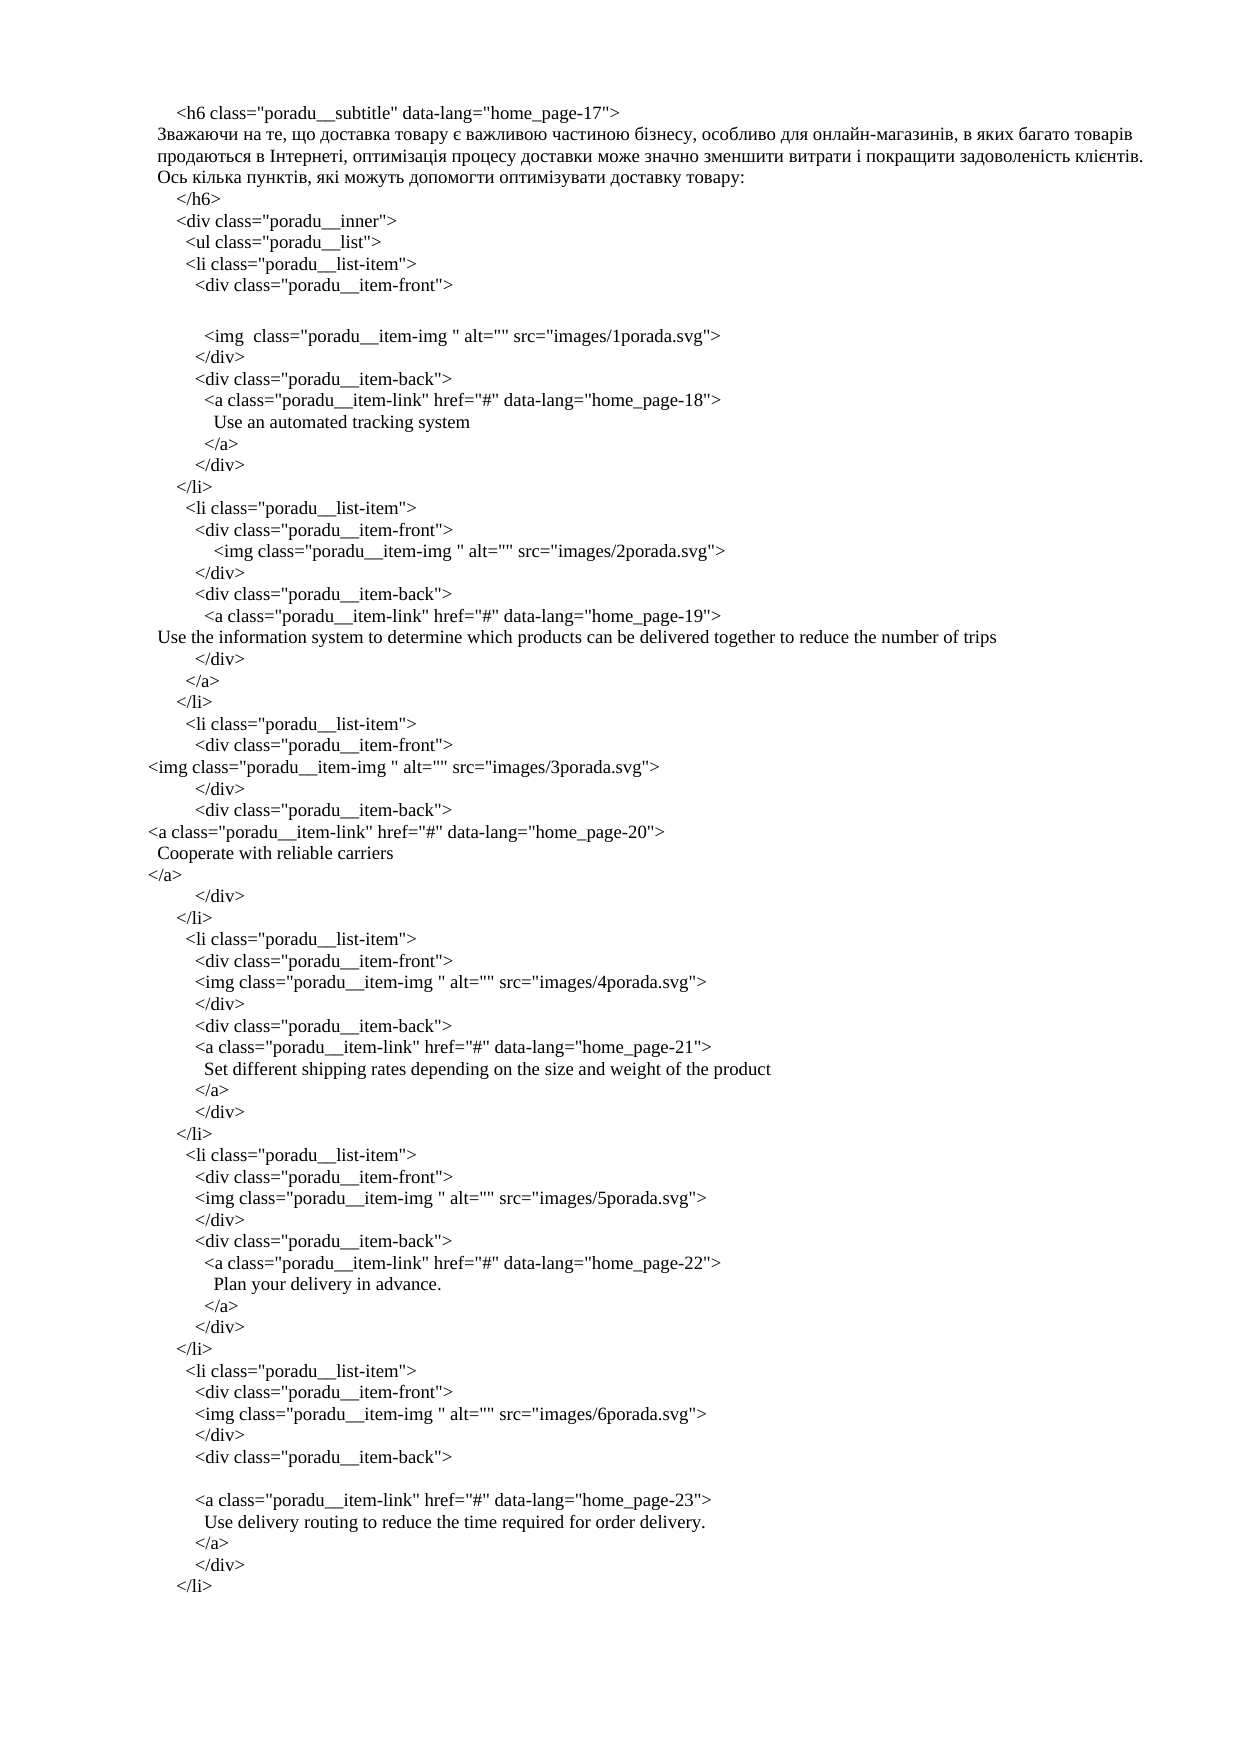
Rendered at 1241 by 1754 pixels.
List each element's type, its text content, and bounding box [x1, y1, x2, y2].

text </div> [148, 454, 1152, 476]
text Ось кілька пунктів, які можуть допомогти оптимізувати доставку товару: [148, 166, 1152, 188]
text </a> [148, 432, 1152, 454]
text </div> [148, 885, 1152, 907]
text Set different shipping rates depending on the size and weight of the product [148, 1058, 1152, 1079]
text </div> [148, 562, 1152, 583]
text Use the information system to determine which products can be delivered together to reduce the number of trips [148, 626, 1152, 648]
text <div class="poradu__item-front"> [148, 1166, 1152, 1187]
text Plan your delivery in advance. [148, 1273, 1152, 1295]
text <div class="poradu__item-back"> [148, 583, 1152, 605]
text </div> [148, 777, 1152, 799]
text Cooperate with reliable carriers [148, 842, 1152, 864]
text <div class="poradu__item-back"> [148, 1230, 1152, 1252]
text Use an automated tracking system [148, 411, 1152, 432]
text <div class="poradu__item-back"> [148, 1014, 1152, 1036]
text <div class="poradu__item-front"> [148, 734, 1152, 756]
text <div class="poradu__item-back"> [148, 1446, 1152, 1467]
text </li> [148, 1575, 1152, 1597]
text <div class="poradu__item-front"> [148, 519, 1152, 540]
text <img class="poradu__item-img " alt="" src="images/1porada.svg"> [148, 324, 1152, 346]
text продаються в Інтернеті, оптимізація процесу доставки може значно зменшити витрати і покращити задоволеність клієнтів. [148, 145, 1152, 166]
text </a> [148, 1295, 1152, 1316]
text </a> [148, 1079, 1152, 1101]
text </li> [148, 1122, 1152, 1144]
text </li> [148, 907, 1152, 928]
text </div> [148, 648, 1152, 669]
text </a> [148, 864, 1152, 885]
text </div> [148, 1101, 1152, 1122]
text <li class="poradu__list-item"> [148, 1359, 1152, 1381]
text <div class="poradu__item-back"> [148, 799, 1152, 821]
text <div class="poradu__item-front"> [148, 274, 1152, 296]
text Зважаючи на те, що доставка товару є важливою частиною бізнесу, особливо для онлайн-магазинів, в яких багато товарів [148, 123, 1152, 145]
text </h6> [148, 188, 1152, 209]
text </div> [148, 1316, 1152, 1338]
text <li class="poradu__list-item"> [148, 928, 1152, 950]
text </div> [148, 993, 1152, 1014]
text </li> [148, 476, 1152, 497]
text <img class="poradu__item-img " alt="" src="images/5porada.svg"> [148, 1187, 1152, 1209]
text </div> [148, 1209, 1152, 1230]
text Use delivery routing to reduce the time required for order delivery. [148, 1511, 1152, 1532]
text <a class="poradu__item-link" href="#" data-lang="home_page-19"> [148, 605, 1152, 626]
text <a class="poradu__item-link" href="#" data-lang="home_page-18"> [148, 389, 1152, 411]
text <li class="poradu__list-item"> [148, 497, 1152, 519]
text <img class="poradu__item-img " alt="" src="images/3porada.svg"> [148, 756, 1152, 777]
text </div> [148, 1424, 1152, 1446]
text <a class="poradu__item-link" href="#" data-lang="home_page-22"> [148, 1252, 1152, 1273]
text <img class="poradu__item-img " alt="" src="images/6porada.svg"> [148, 1403, 1152, 1424]
text <div class="poradu__item-back"> [148, 368, 1152, 389]
text <li class="poradu__list-item"> [148, 713, 1152, 734]
text <a class="poradu__item-link" href="#" data-lang="home_page-23"> [148, 1489, 1152, 1511]
text <li class="poradu__list-item"> [148, 253, 1152, 274]
text <img class="poradu__item-img " alt="" src="images/4porada.svg"> [148, 971, 1152, 993]
text </li> [148, 691, 1152, 713]
text <li class="poradu__list-item"> [148, 1144, 1152, 1166]
text <div class="poradu__item-front"> [148, 1381, 1152, 1403]
text </div> [148, 1554, 1152, 1575]
text </div> [148, 346, 1152, 368]
text </li> [148, 1338, 1152, 1359]
text <img class="poradu__item-img " alt="" src="images/2porada.svg"> [148, 540, 1152, 562]
text <div class="poradu__inner"> [148, 209, 1152, 231]
text <ul class="poradu__list"> [148, 231, 1152, 253]
text </a> [148, 1532, 1152, 1554]
text <div class="poradu__item-front"> [148, 950, 1152, 971]
text <h6 class="poradu__subtitle" data-lang="home_page-17"> [148, 102, 1152, 123]
text <a class="poradu__item-link" href="#" data-lang="home_page-21"> [148, 1036, 1152, 1058]
text <a class="poradu__item-link" href="#" data-lang="home_page-20"> [148, 821, 1152, 842]
text </a> [148, 669, 1152, 691]
